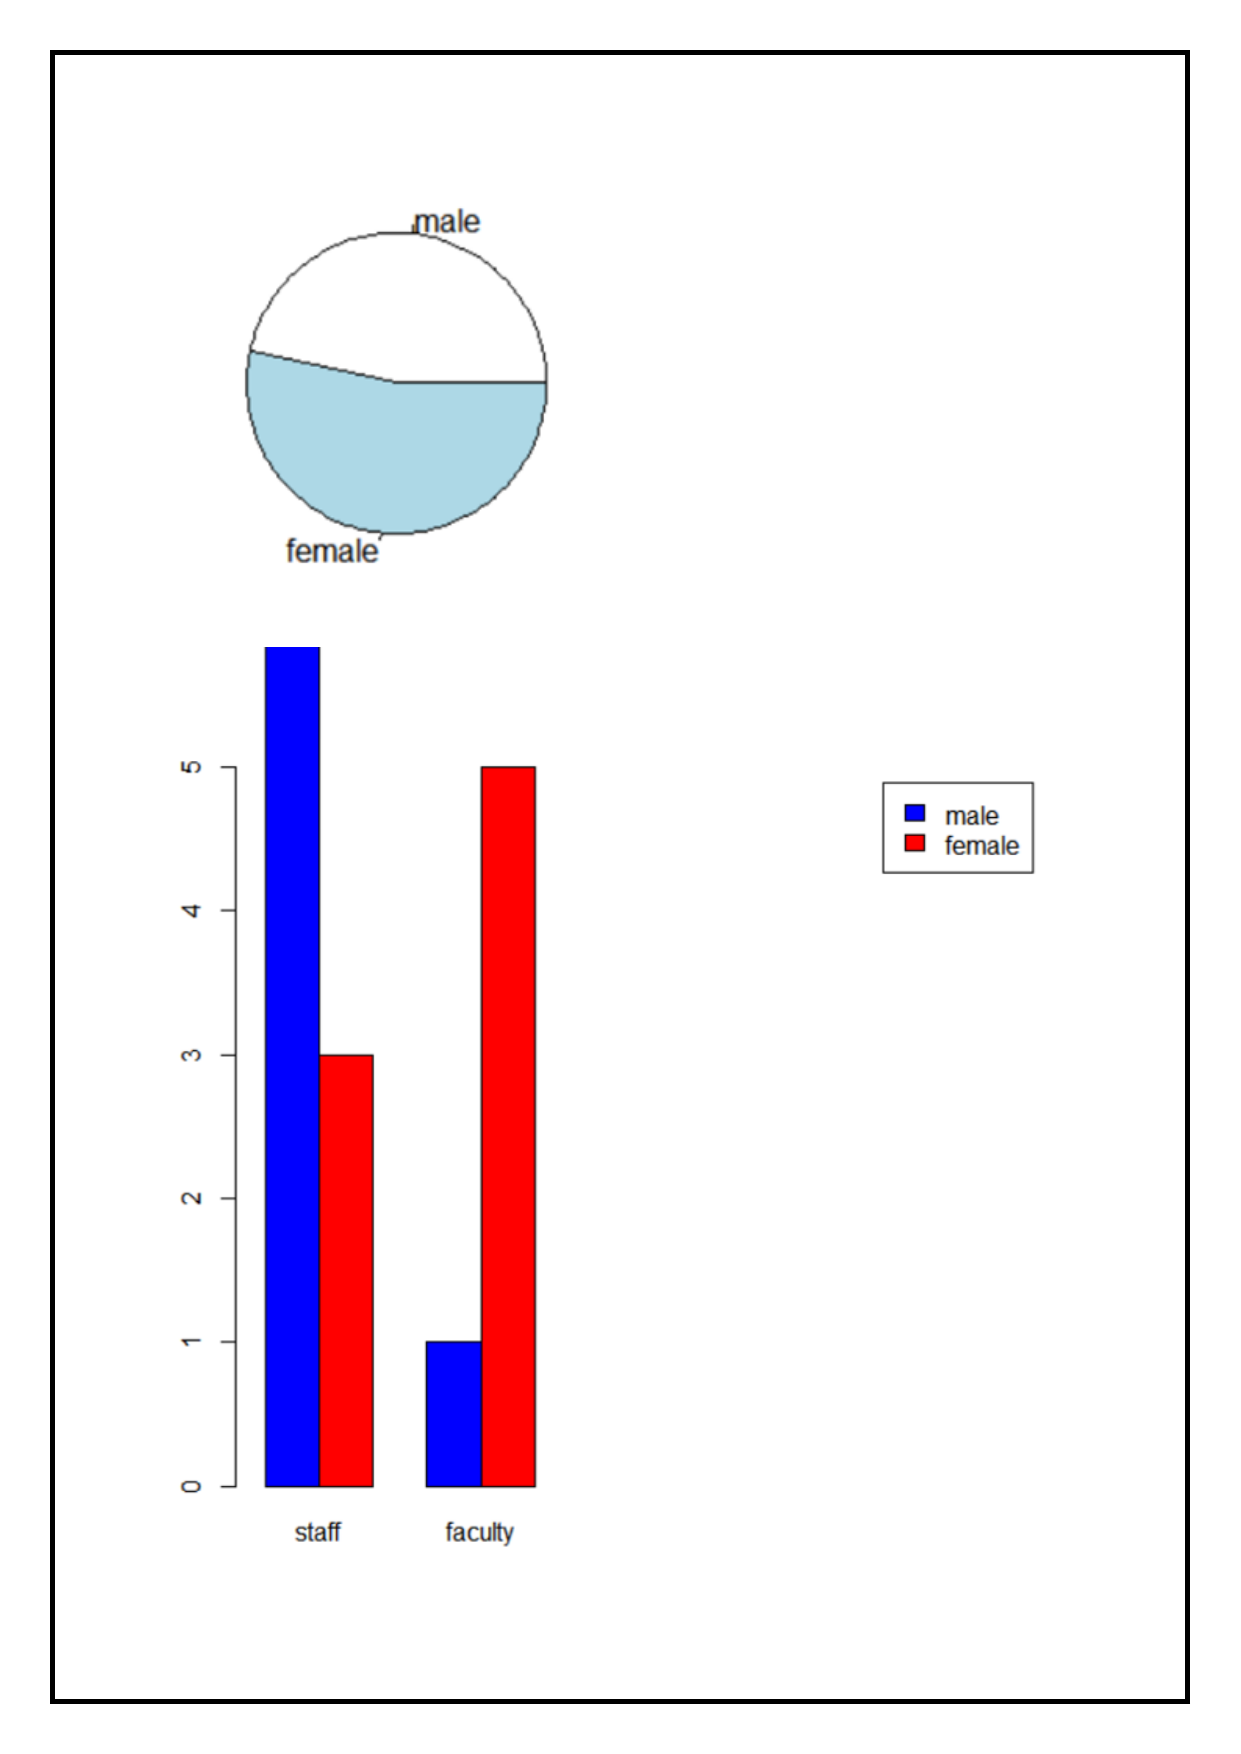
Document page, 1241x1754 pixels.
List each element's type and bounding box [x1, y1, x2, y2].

picture [150, 647, 1091, 1557]
picture [150, 150, 702, 629]
